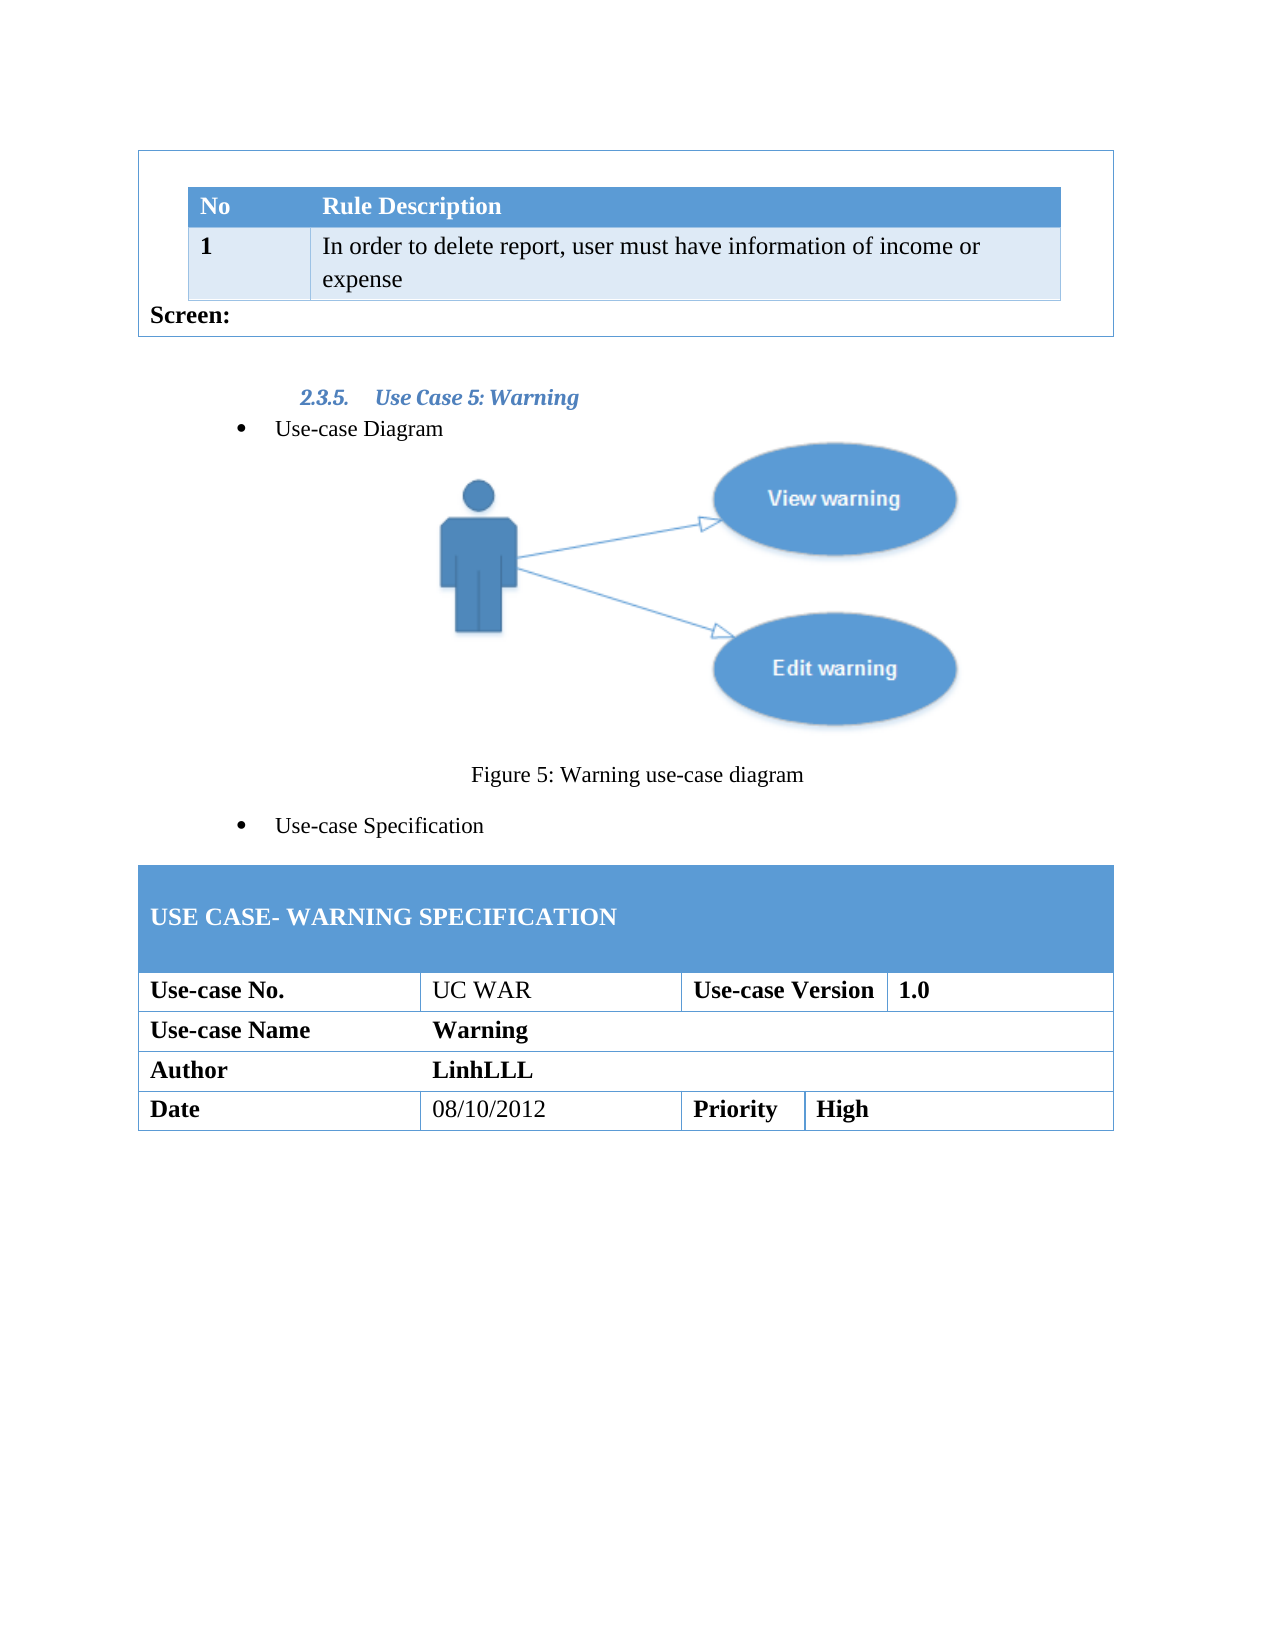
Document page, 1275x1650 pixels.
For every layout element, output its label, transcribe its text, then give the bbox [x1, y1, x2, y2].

table_cell LinhLLL [421, 1052, 1113, 1091]
table_cell 1.0 [888, 973, 1113, 1011]
list Use-case Diagram [237, 414, 1125, 441]
table_cell 08/10/2012 [421, 1092, 681, 1130]
table_cell Use-case Version [682, 973, 887, 1011]
table_cell Date [139, 1092, 420, 1130]
table_header USE CASE- WARNING SPECIFICATION [139, 866, 1113, 971]
table_cell Use-case No. [139, 973, 420, 1011]
table_cell Warning [421, 1012, 1113, 1051]
subtitle Use Case 5: Warning [300, 384, 1125, 411]
table_cell Priority [682, 1092, 804, 1130]
table_cell Author [139, 1052, 421, 1091]
text Figure 5: Warning use-case diagram [150, 762, 1125, 788]
table_cell High [806, 1092, 1113, 1130]
list Use-case Specification [237, 813, 1125, 839]
table_cell Use-case Name [139, 1012, 421, 1051]
table_cell UC WAR [421, 973, 681, 1011]
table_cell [139, 151, 1113, 336]
picture [435, 441, 965, 737]
